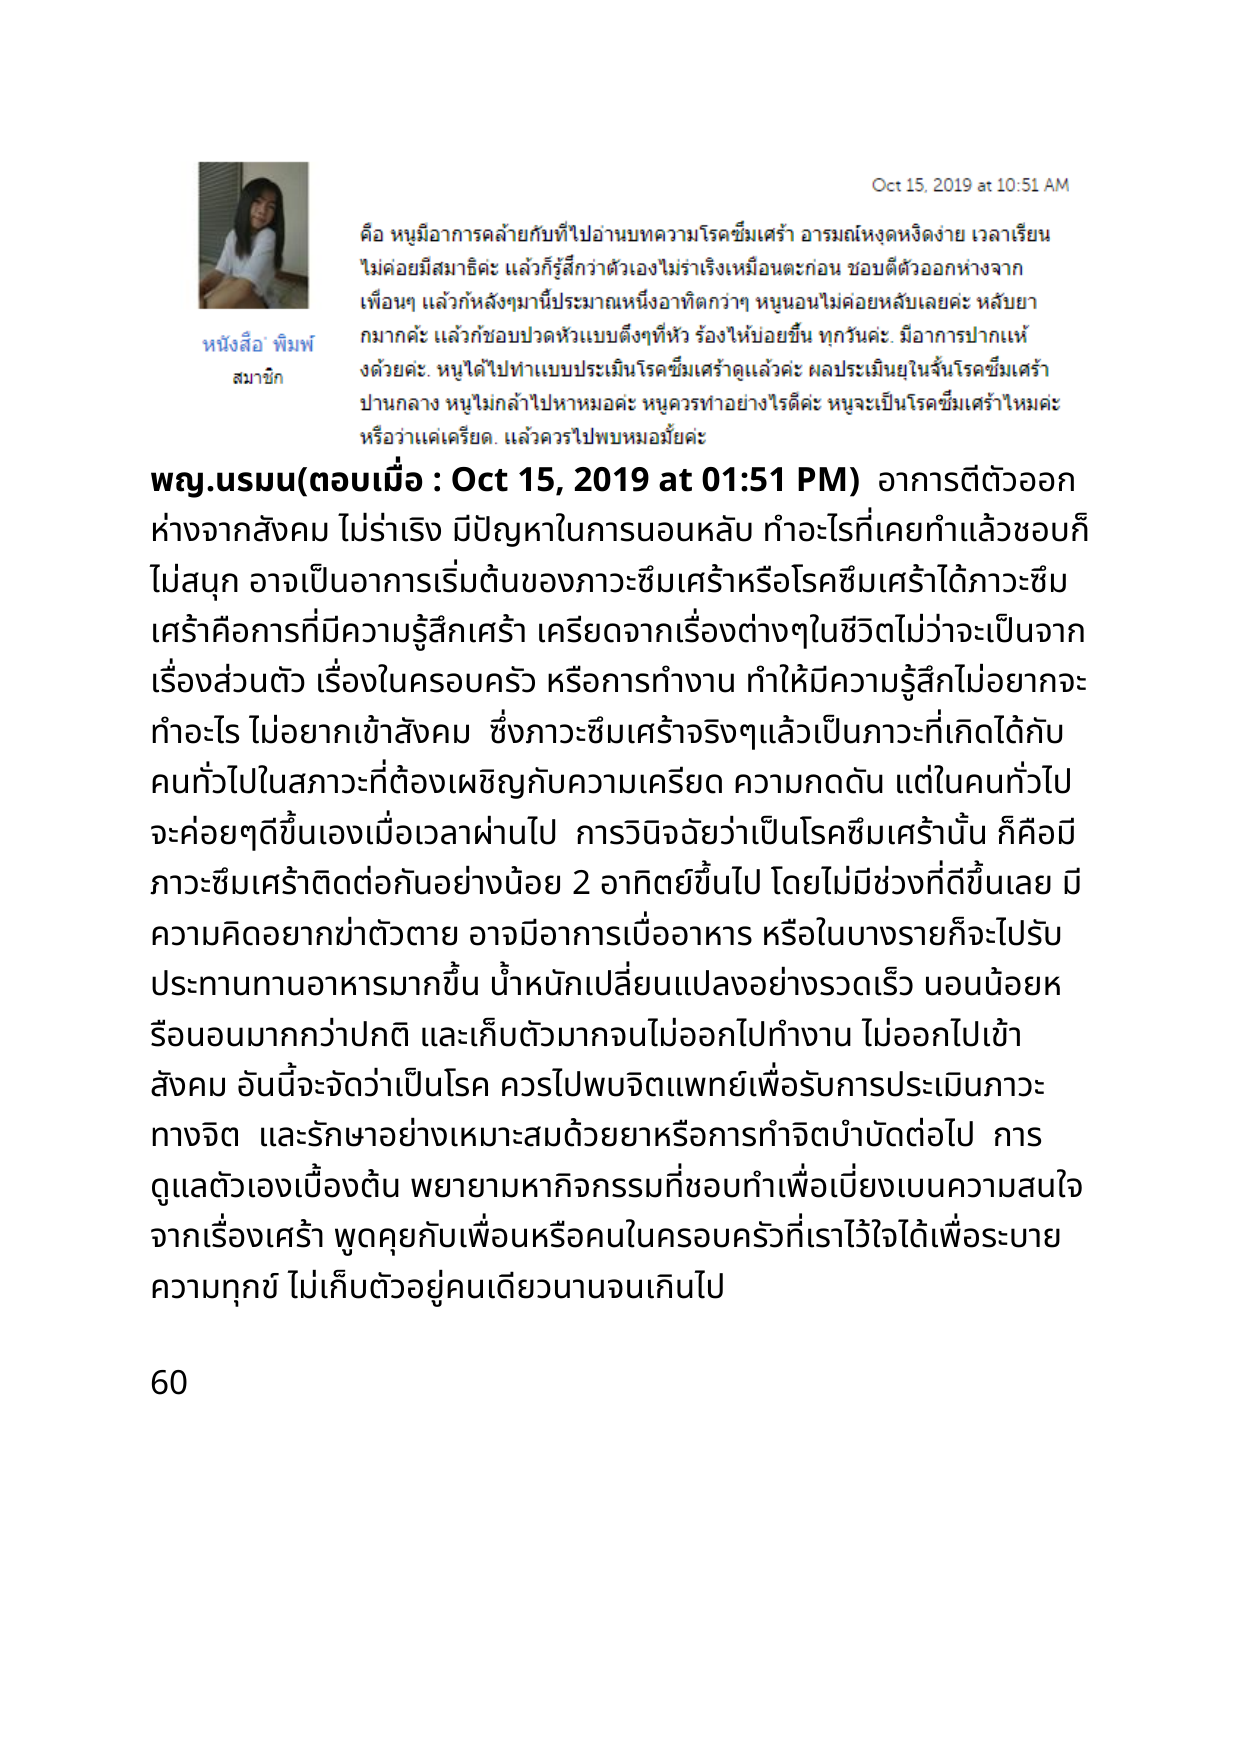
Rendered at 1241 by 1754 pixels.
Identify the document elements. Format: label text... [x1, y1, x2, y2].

text 60 [150, 1358, 1090, 1404]
text พญ.นรมน(ตอบเมื่อ : Oct 15, 2019 at 01:51 PM) อาการตีตัวออกห่างจากสังคม ไม่ร่าเริง มีปัญหาในการนอนหลับ ทำอะไรที่เคยทำแล้วชอบก็ไม่สนุก อาจเป็นอาการเริ่มต้นของภาวะซึมเศร้าหรือโรคซึมเศร้าได้ภาวะซึมเศร้าคือการที่มีความรู้สึกเศร้า เครียดจากเรื่องต่างๆในชีวิตไม่ว่าจะเป็นจากเรื่องส่วนตัว เรื่องในครอบครัว หรือการทำงาน ทำให้มีความรู้สึกไม่อยากจะทำอะไร ไม่อยากเข้าสังคม ซึ่งภาวะซึมเศร้าจริงๆแล้วเป็นภาวะที่เกิดได้กับคนทั่วไปในสภาวะที่ต้องเผชิญกับความเครียด ความกดดัน แต่ในคนทั่วไปจะค่อยๆดีขึ้นเองเมื่อเวลาผ่านไป การวินิจฉัยว่าเป็นโรคซึมเศร้านั้น ก็คือมีภาวะซึมเศร้าติดต่อกันอย่างน้อย 2 อาทิตย์ขึ้นไป โดยไม่มีช่วงที่ดีขึ้นเลย มีความคิดอยากฆ่าตัวตาย อาจมีอาการเบื่ออาหาร หรือในบางรายก็จะไปรับประทานทานอาหารมากขึ้น น้ำหนักเปลี่ยนแปลงอย่างรวดเร็ว นอนน้อยหรือนอนมากกว่าปกติ และเก็บตัวมากจนไม่ออกไปทำงาน ไม่ออกไปเข้าสังคม อันนี้จะจัดว่าเป็นโรค ควรไปพบจิตแพทย์เพื่อรับการประเมินภาวะทางจิต และรักษาอย่างเหมาะสมด้วยยาหรือการทำจิตบำบัดต่อไป การดูแลตัวเองเบื้องต้น พยายามหากิจกรรมที่ชอบทำเพื่อเบี่ยงเบนความสนใจจากเรื่องเศร้า พูดคุยกับเพื่อนหรือคนในครอบครัวที่เราไว้ใจได้เพื่อระบายความทุกข์ ไม่เก็บตัวอยู่คนเดียวนานจนเกินไป [150, 456, 1090, 1313]
picture [150, 150, 1091, 456]
